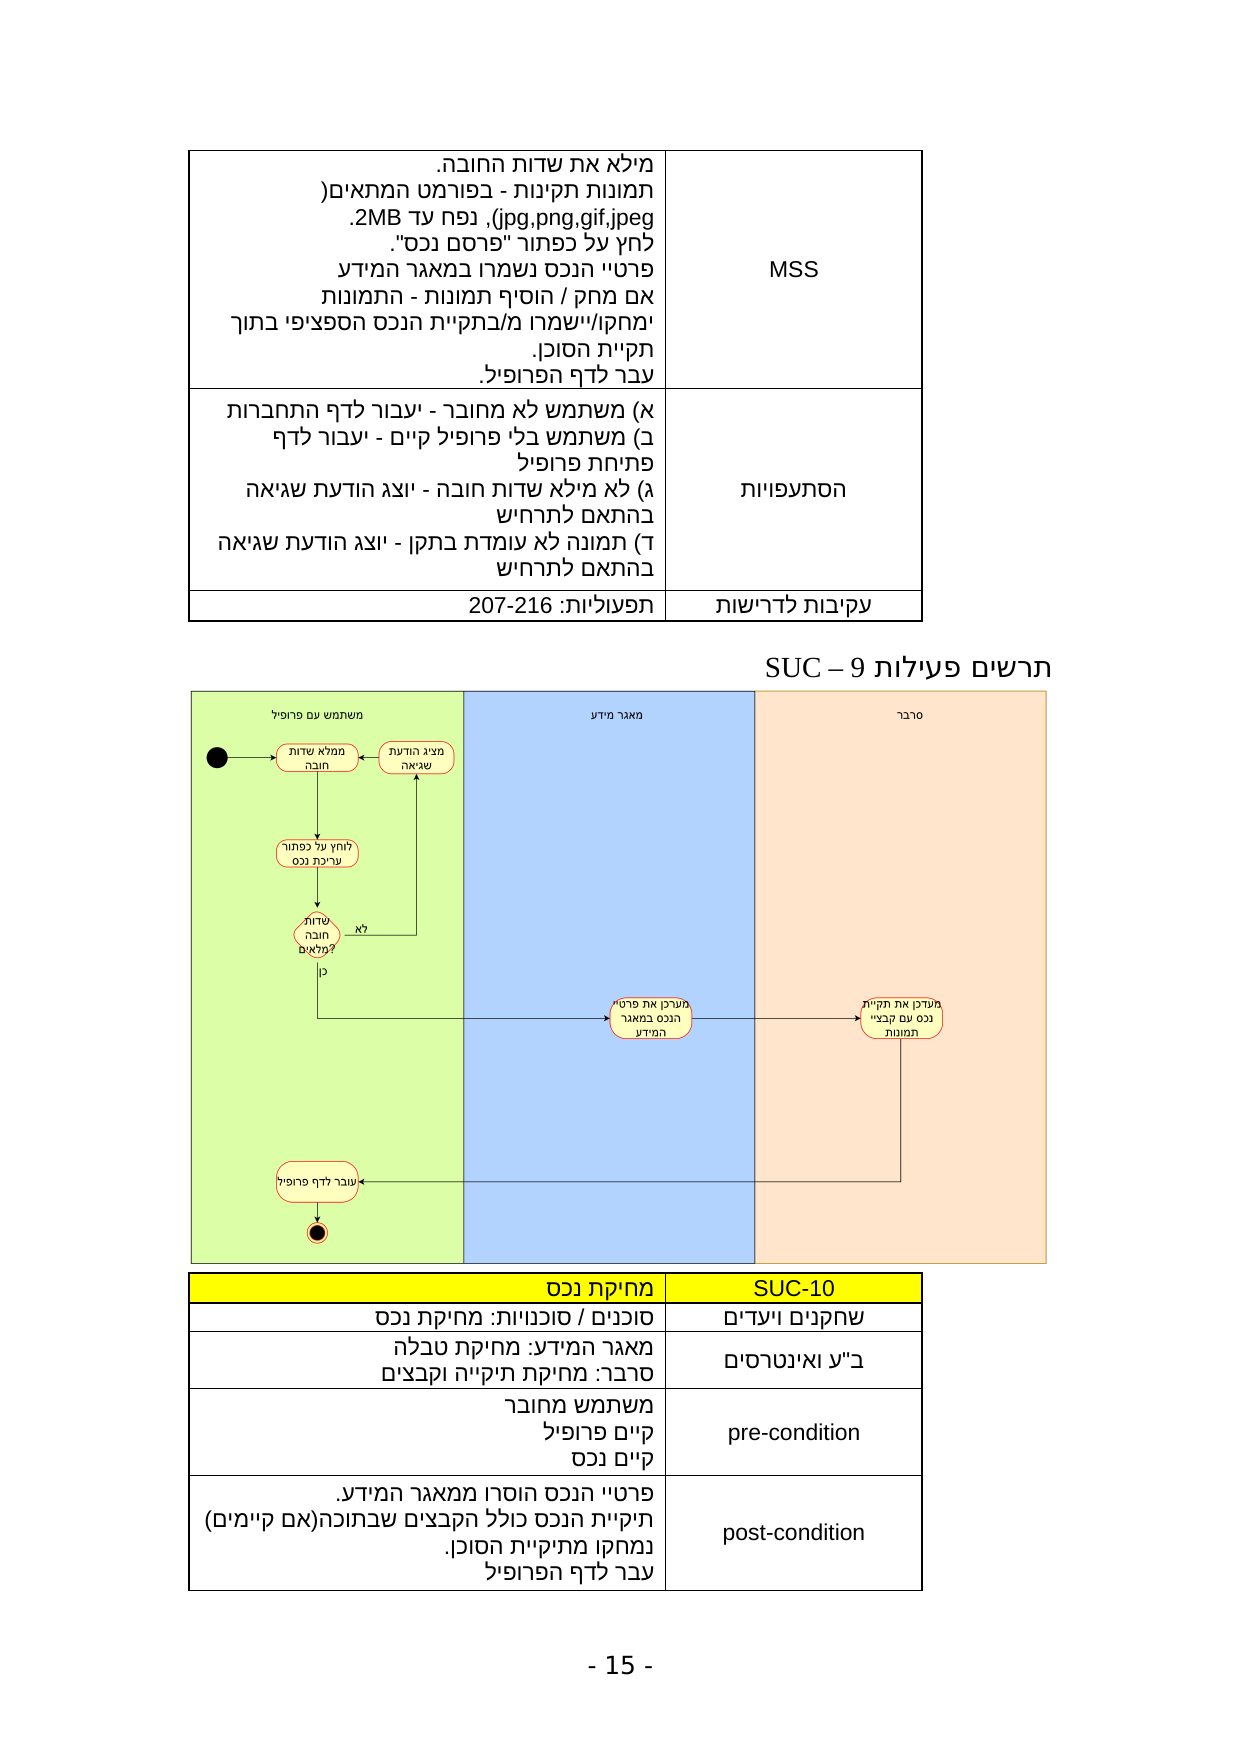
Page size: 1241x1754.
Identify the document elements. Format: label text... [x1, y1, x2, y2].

picture [184, 684, 1053, 1272]
table_cell פרטיי הנכס הוסרו ממאגר המידע. תיקיית הנכס כולל הקבצים שבתוכה(אם קיימים) נמחקו מתיקיית הסוכן. עבר לדף הפרופיל [190, 1476, 665, 1589]
text תרשים פעילות SUC – 9 [187, 650, 1053, 684]
table_cell pre-condition [666, 1389, 921, 1474]
table_cell post-condition [666, 1476, 921, 1589]
table_cell מילא את שדות החובה. תמונות תקינות - בפורמט המתאים(jpg,png,gif,jpeg), נפח עד 2MB. לחץ על כפתור "פרסם נכס". פרטיי הנכס נשמרו במאגר המידע אם מחק / הוסיף תמונות - התמונות ימחקו/יישמרו מ/בתקיית הנכס הספציפי בתוך תקיית הסוכן. עבר לדף הפרופיל. [190, 151, 665, 388]
table_header SUC-10 [666, 1274, 921, 1302]
table_cell תפעוליות: 207-216 [190, 591, 665, 619]
table_header מחיקת נכס [190, 1274, 665, 1302]
table_cell ב"ע ואינטרסים [666, 1332, 921, 1388]
table_cell עקיבות לדרישות [666, 591, 921, 619]
table_cell הסתעפויות [666, 389, 921, 589]
table_cell א) משתמש לא מחובר - יעבור לדף התחברות ב) משתמש בלי פרופיל קיים - יעבור לדף פתיחת פרופיל ג) לא מילא שדות חובה - יוצג הודעת שגיאה בהתאם לתרחיש ד) תמונה לא עומדת בתקן - יוצג הודעת שגיאה בהתאם לתרחיש [190, 389, 665, 589]
table_cell MSS [666, 151, 921, 388]
table_cell משתמש מחובר קיים פרופיל קיים נכס [190, 1389, 665, 1474]
table_cell שחקנים ויעדים [666, 1304, 921, 1331]
table_cell סוכנים / סוכנויות: מחיקת נכס [190, 1304, 665, 1331]
table_cell מאגר המידע: מחיקת טבלה סרבר: מחיקת תיקייה וקבצים [190, 1332, 665, 1388]
